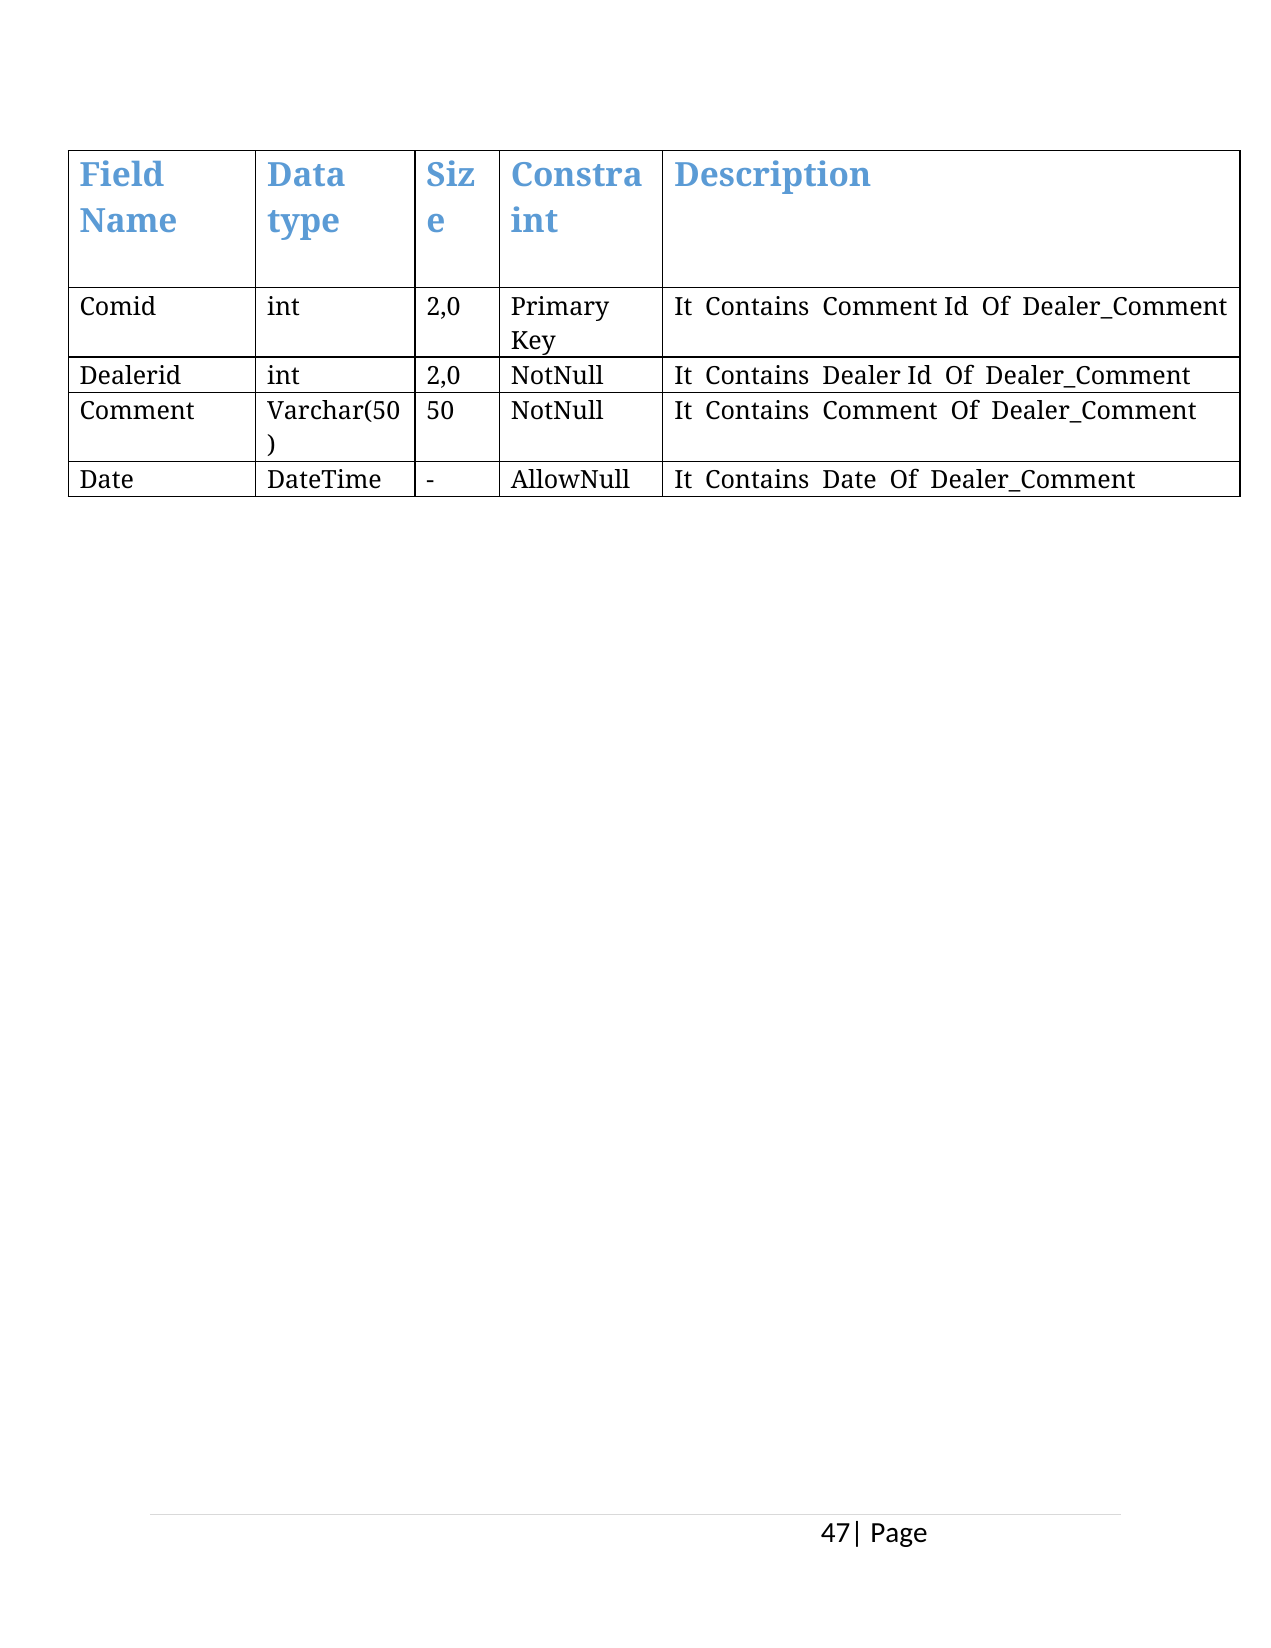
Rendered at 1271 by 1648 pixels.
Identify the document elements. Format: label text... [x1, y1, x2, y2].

table_cell It Contains Date Of Dealer_Comment [663, 462, 1239, 496]
table_cell Varchar(50) [256, 393, 414, 461]
table_cell It Contains Dealer Id Of Dealer_Comment [663, 358, 1239, 392]
table_cell DateTime [256, 462, 414, 496]
table_cell It Contains Comment Of Dealer_Comment [663, 393, 1239, 461]
table_cell NotNull [500, 393, 662, 461]
table_cell 2,0 [416, 288, 499, 356]
table_header Constraint [500, 151, 662, 287]
table_cell Date [69, 462, 255, 496]
table_cell Comment [69, 393, 255, 461]
table_cell AllowNull [500, 462, 662, 496]
table_cell int [256, 358, 414, 392]
table_header Size [416, 151, 499, 287]
table_header Field Name [69, 151, 255, 287]
table_cell It Contains Comment Id Of Dealer_Comment [663, 288, 1239, 356]
table_cell 50 [416, 393, 499, 461]
table_cell - [416, 462, 499, 496]
table_cell NotNull [500, 358, 662, 392]
table_cell Primary Key [500, 288, 662, 356]
table_cell 2,0 [416, 358, 499, 392]
table_cell int [256, 288, 414, 356]
table_cell Dealerid [69, 358, 255, 392]
table_cell Comid [69, 288, 255, 356]
table_header Data type [256, 151, 414, 287]
table_header Description [663, 151, 1239, 287]
